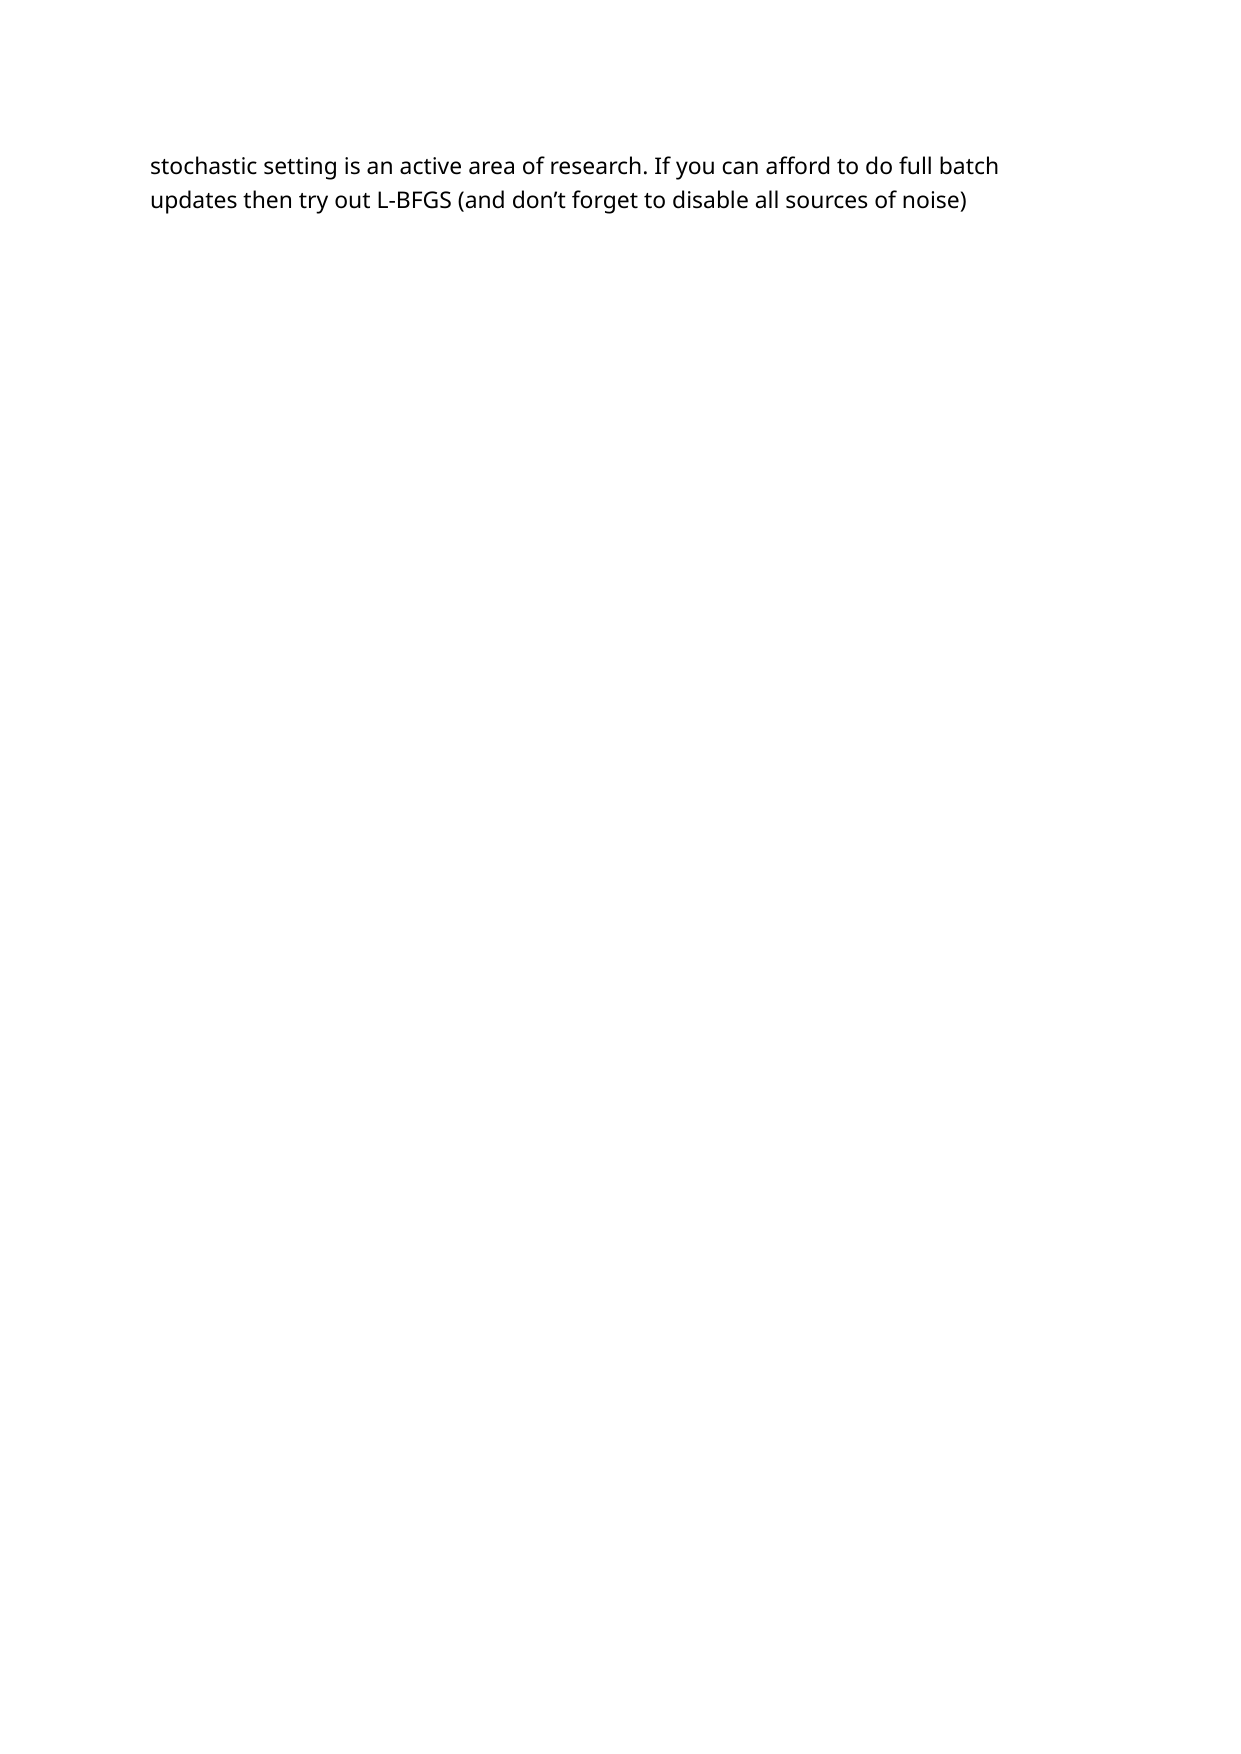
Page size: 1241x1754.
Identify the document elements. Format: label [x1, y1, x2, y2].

text [150, 150, 1090, 215]
